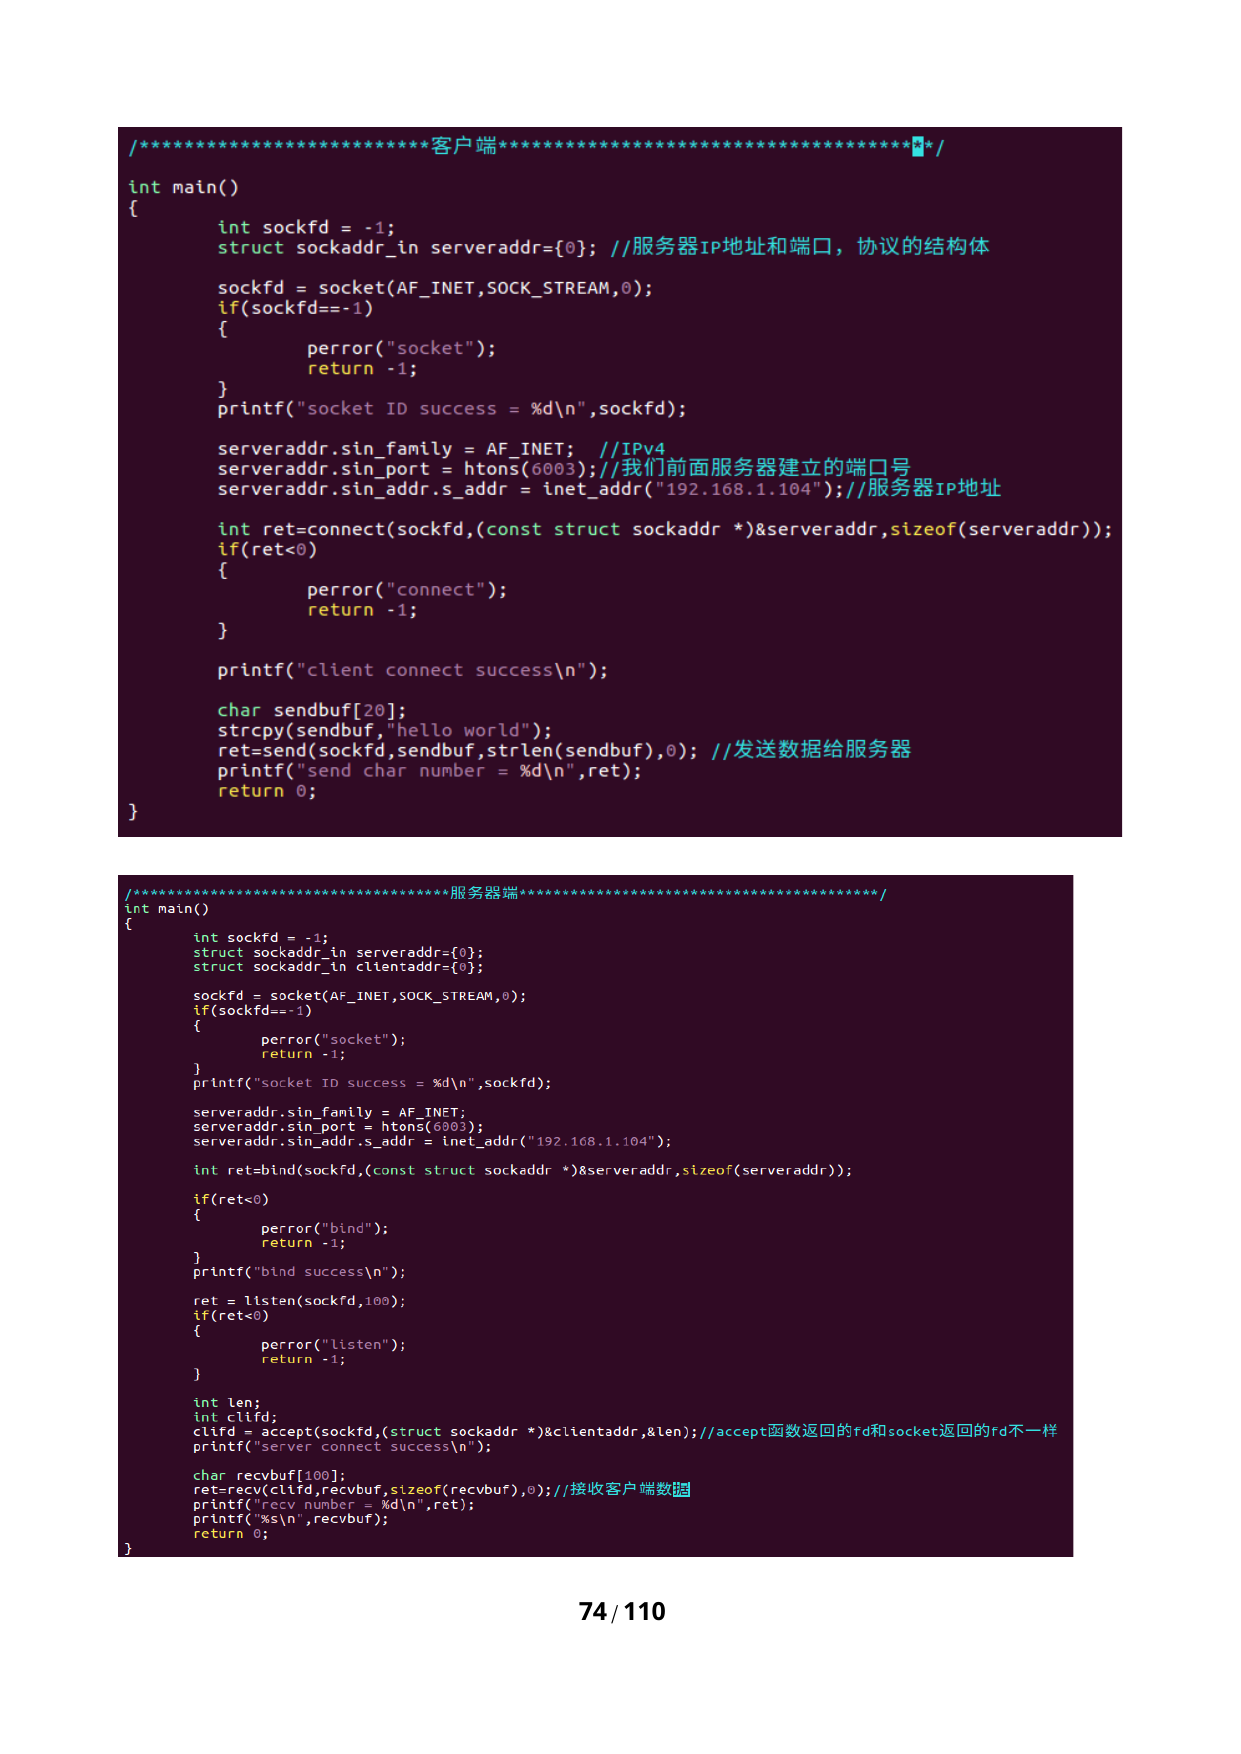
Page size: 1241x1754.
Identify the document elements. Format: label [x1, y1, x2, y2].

picture [118, 875, 1074, 1557]
picture [118, 127, 1123, 837]
